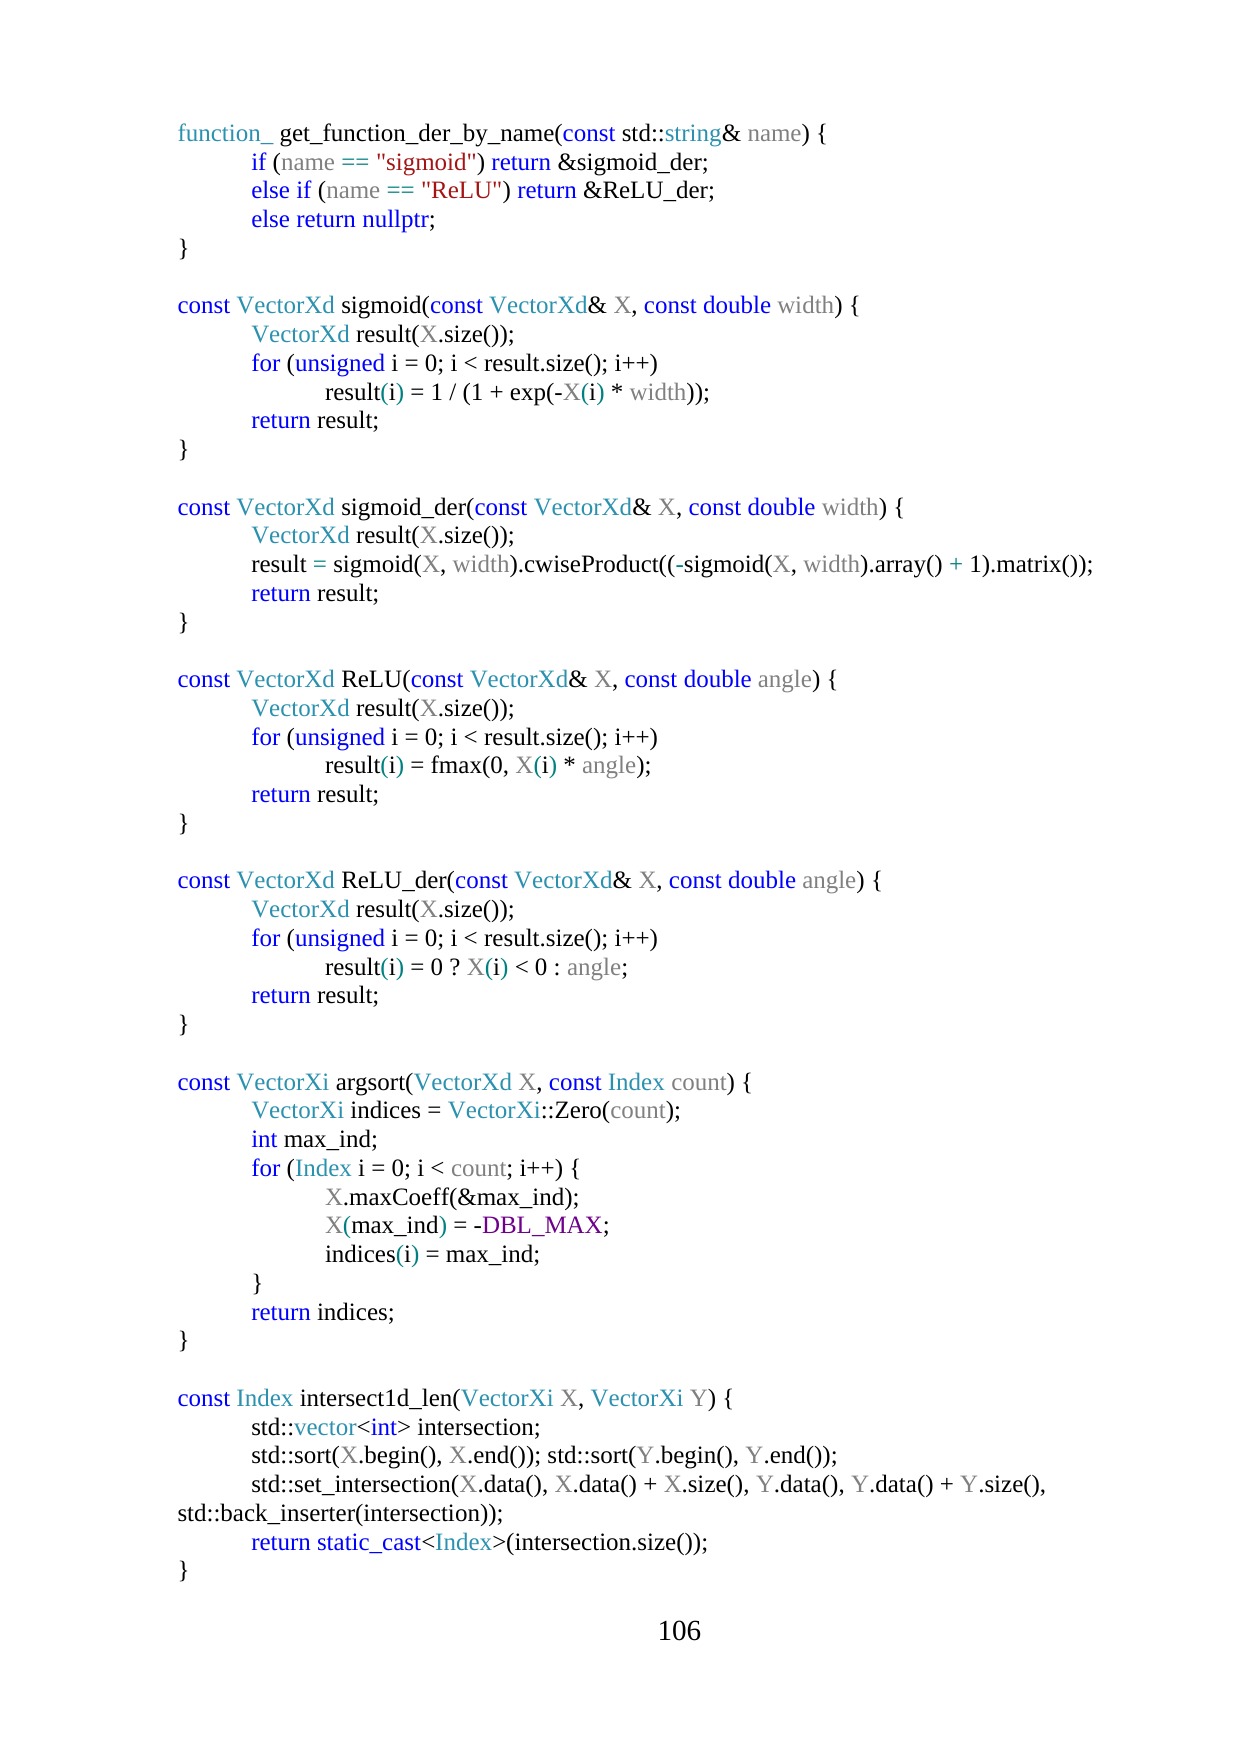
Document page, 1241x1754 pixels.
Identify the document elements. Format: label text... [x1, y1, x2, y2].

text } [177, 1326, 1181, 1354]
text const VectorXd sigmoid_der(const VectorXd& X, const double width) { [177, 492, 1181, 521]
text VectorXd result(X.size()); [177, 521, 1181, 549]
text VectorXd result(X.size()); [177, 319, 1181, 348]
text } [177, 1268, 1181, 1297]
text indices(i) = max_ind; [177, 1239, 1181, 1268]
text return result; [177, 981, 1181, 1009]
text for (unsigned i = 0; i < result.size(); i++) [177, 923, 1181, 952]
text } [177, 1556, 1181, 1584]
text } [177, 1009, 1181, 1038]
text return result; [177, 578, 1181, 607]
text return indices; [177, 1297, 1181, 1326]
text VectorXd result(X.size()); [177, 693, 1181, 722]
text X(max_ind) = -DBL_MAX; [177, 1211, 1181, 1239]
text else if (name == "ReLU") return &ReLU_der; [177, 176, 1181, 204]
text for (Index i = 0; i < count; i++) { [177, 1153, 1181, 1182]
text VectorXd result(X.size()); [177, 894, 1181, 923]
text int max_ind; [177, 1124, 1181, 1153]
text result(i) = 0 ? X(i) < 0 : angle; [177, 952, 1181, 981]
text } [177, 233, 1181, 262]
text else return nullptr; [177, 204, 1181, 233]
text X.maxCoeff(&max_ind); [177, 1182, 1181, 1211]
text const Index intersect1d_len(VectorXi X, VectorXi Y) { [177, 1383, 1181, 1412]
text VectorXi indices = VectorXi::Zero(count); [177, 1096, 1181, 1124]
text std::set_intersection(X.data(), X.data() + X.size(), Y.data(), Y.data() + Y.size(), std::back_inserter(intersection)); [177, 1469, 1181, 1527]
text if (name == "sigmoid") return &sigmoid_der; [177, 147, 1181, 176]
text result = sigmoid(X, width).cwiseProduct((-sigmoid(X, width).array() + 1).matrix()); [177, 549, 1181, 578]
text return result; [177, 406, 1181, 434]
text const VectorXd ReLU(const VectorXd& X, const double angle) { [177, 664, 1181, 693]
text } [177, 808, 1181, 837]
text result(i) = fmax(0, X(i) * angle); [177, 751, 1181, 779]
text return static_cast<Index>(intersection.size()); [177, 1527, 1181, 1556]
text const VectorXi argsort(VectorXd X, const Index count) { [177, 1067, 1181, 1096]
text result(i) = 1 / (1 + exp(-X(i) * width)); [177, 377, 1181, 406]
text std::sort(X.begin(), X.end()); std::sort(Y.begin(), Y.end()); [177, 1441, 1181, 1469]
text return result; [177, 779, 1181, 808]
text for (unsigned i = 0; i < result.size(); i++) [177, 722, 1181, 751]
text const VectorXd ReLU_der(const VectorXd& X, const double angle) { [177, 866, 1181, 894]
text const VectorXd sigmoid(const VectorXd& X, const double width) { [177, 291, 1181, 319]
text } [177, 434, 1181, 463]
text std::vector<int> intersection; [177, 1412, 1181, 1441]
text } [177, 607, 1181, 636]
text function_ get_function_der_by_name(const std::string& name) { [177, 118, 1181, 147]
text for (unsigned i = 0; i < result.size(); i++) [177, 348, 1181, 377]
